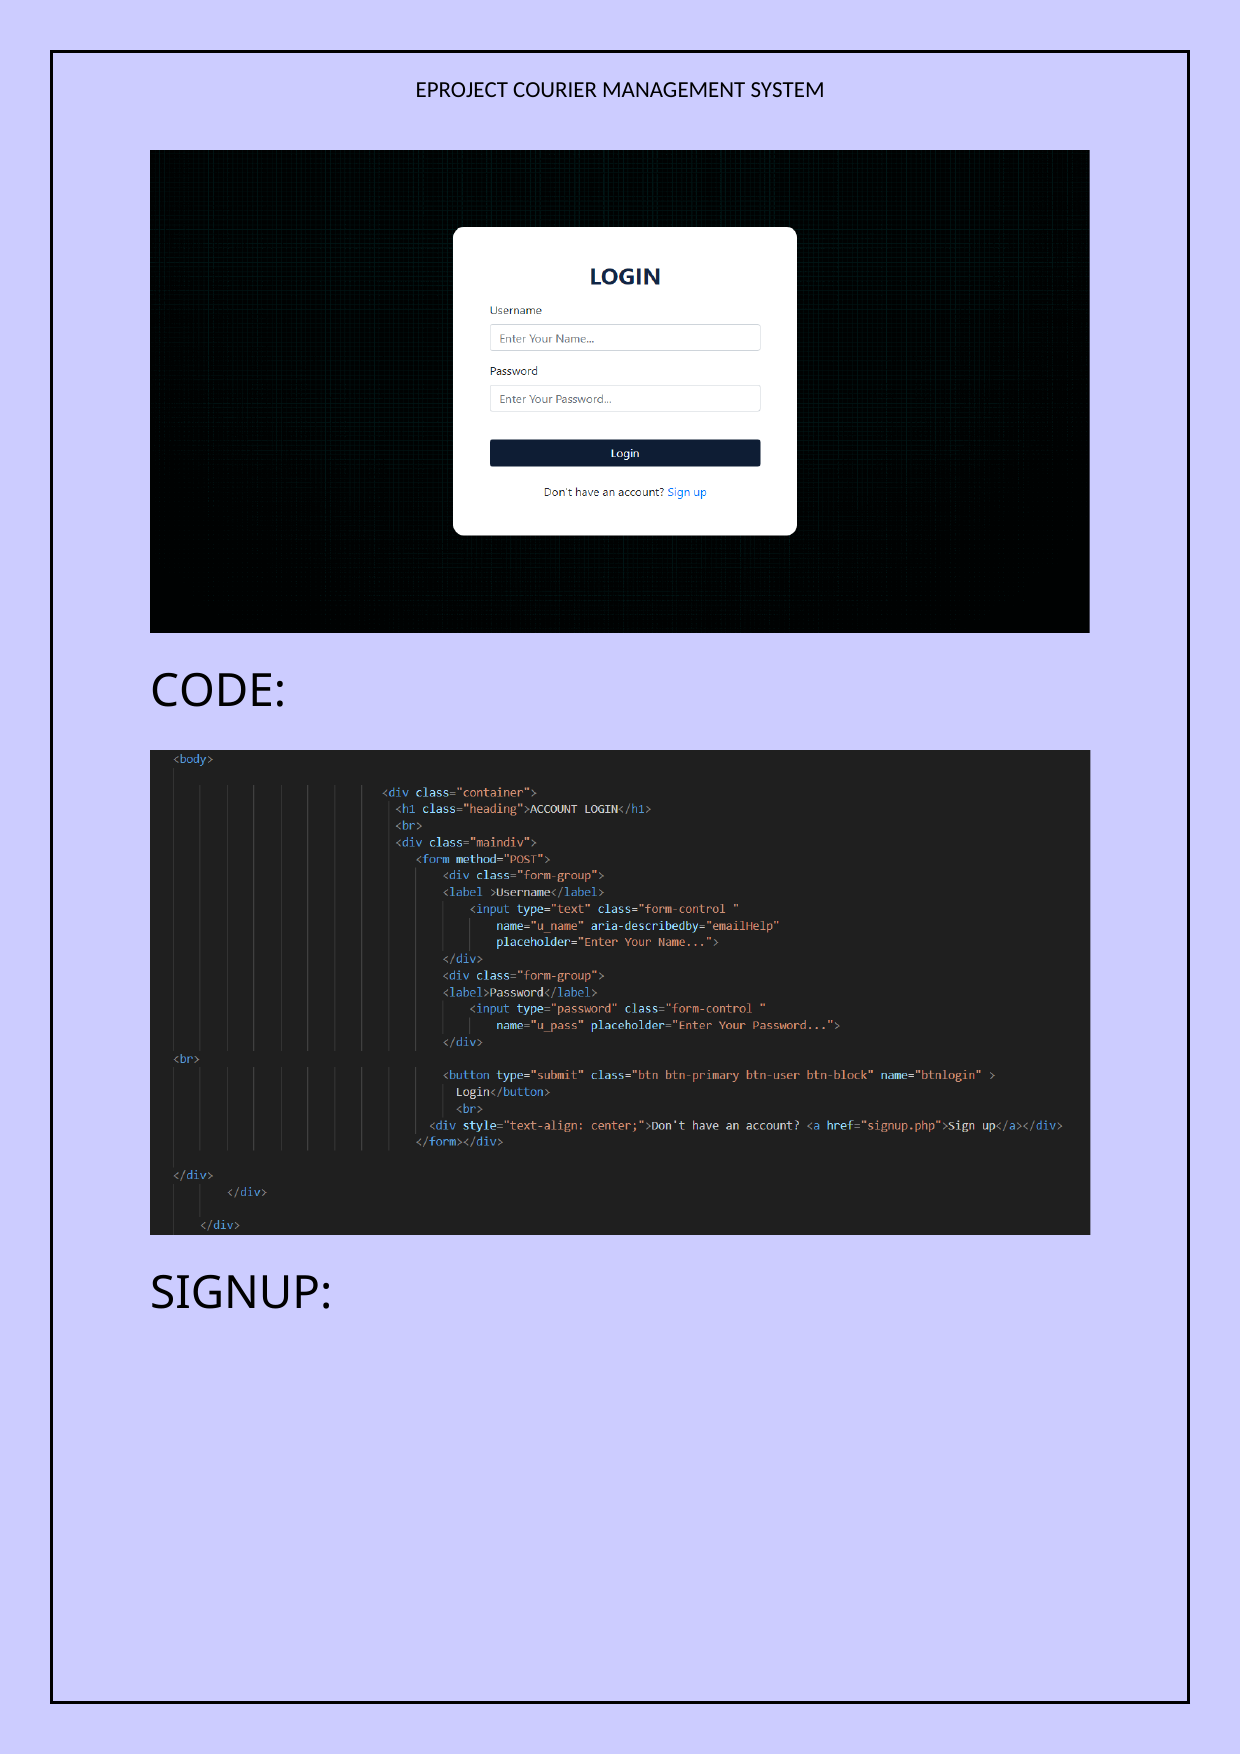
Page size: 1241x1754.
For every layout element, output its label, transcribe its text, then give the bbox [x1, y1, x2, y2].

picture [150, 150, 1090, 633]
text SIGNUP: [150, 1260, 1090, 1322]
text CODE: [150, 658, 1090, 720]
picture [150, 750, 1091, 1235]
